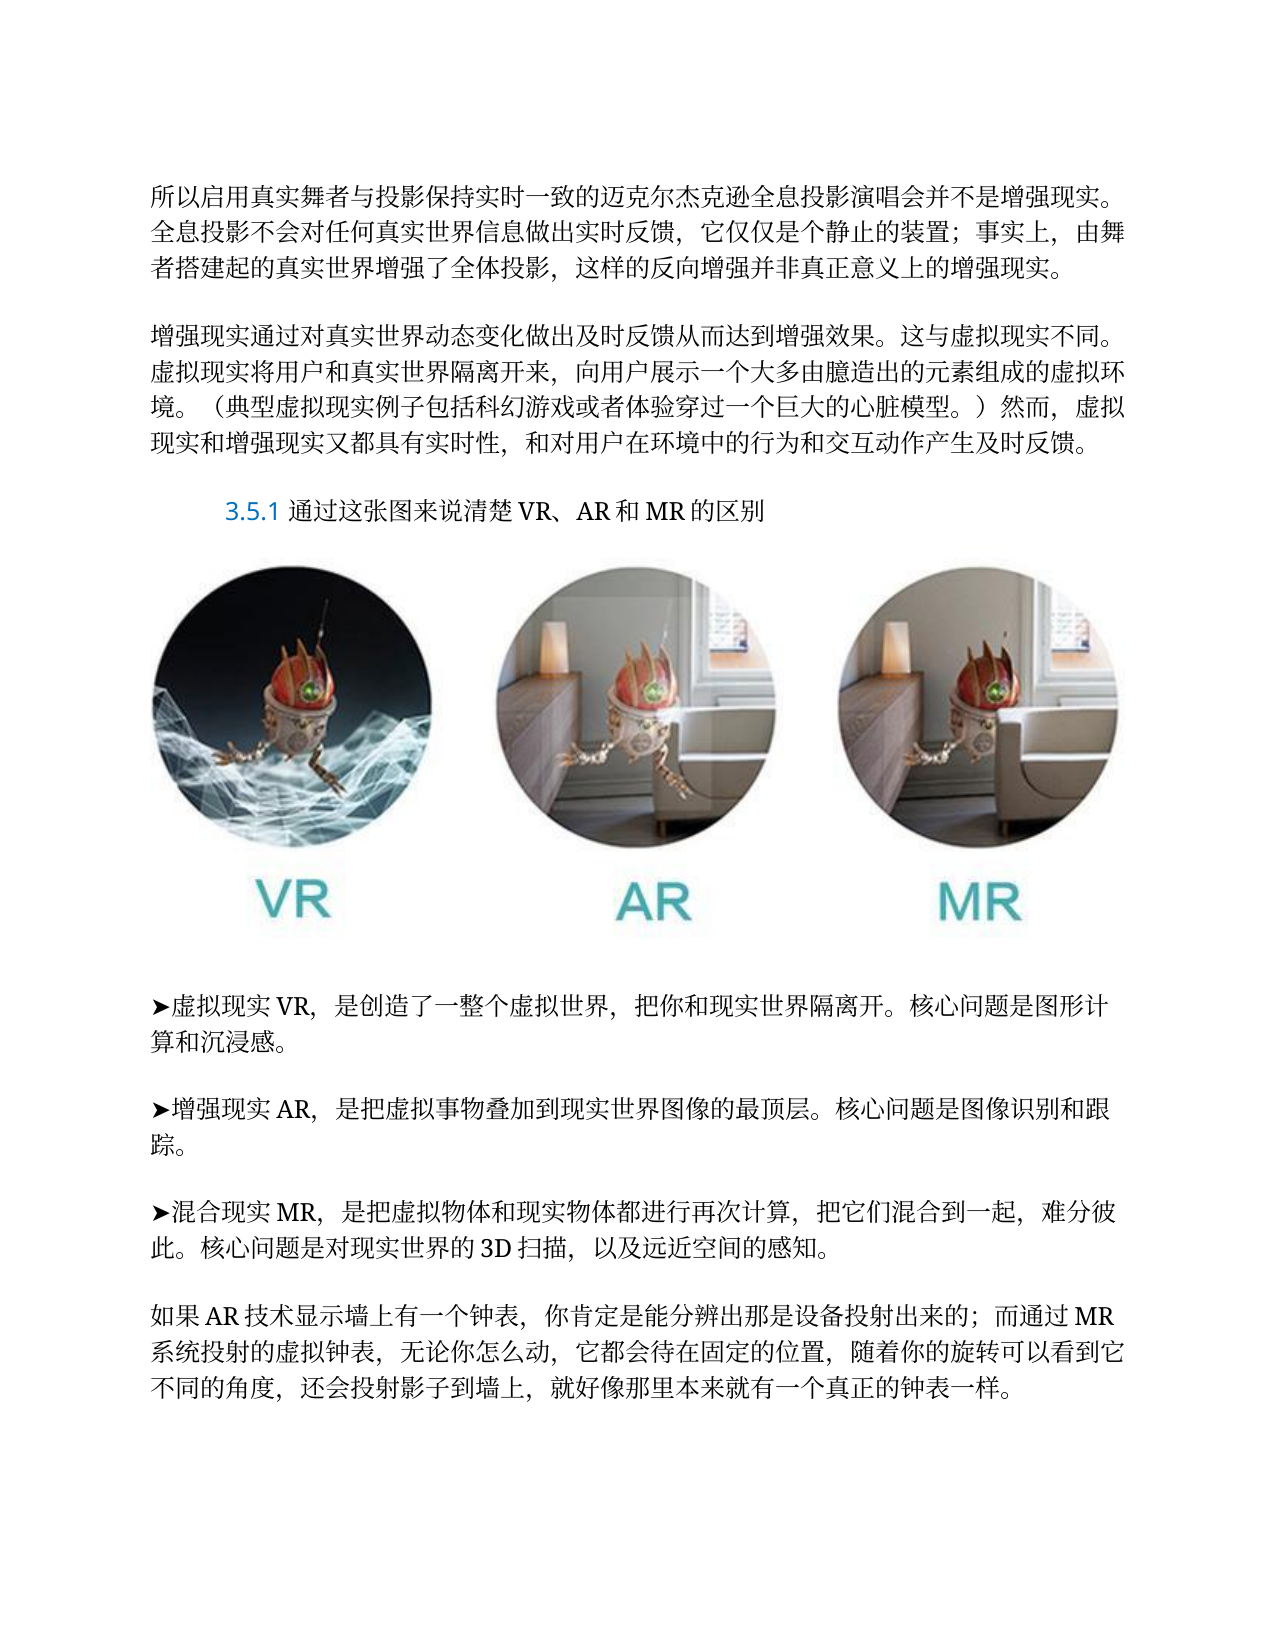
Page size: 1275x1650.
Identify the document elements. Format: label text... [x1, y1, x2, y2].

picture [150, 546, 1125, 968]
text ➤混合现实MR，是把虚拟物体和现实物体都进行再次计算，把它们混合到一起，难分彼此。核心问题是对现实世界的3D扫描，以及远近空间的感知。 [150, 1193, 1125, 1265]
text 如果AR技术显示墙上有一个钟表，你肯定是能分辨出那是设备投射出来的；而通过MR系统投射的虚拟钟表，无论你怎么动，它都会待在固定的位置，随着你的旋转可以看到它不同的角度，还会投射影子到墙上，就好像那里本来就有一个真正的钟表一样。 [150, 1296, 1125, 1404]
text 3.5.1 通过这张图来说清楚VR、AR和MR的区别 [150, 491, 1125, 527]
text 增强现实通过对真实世界动态变化做出及时反馈从而达到增强效果。这与虚拟现实不同。虚拟现实将用户和真实世界隔离开来，向用户展示一个大多由臆造出的元素组成的虚拟环境。（典型虚拟现实例子包括科幻游戏或者体验穿过一个巨大的心脏模型。）然而，虚拟现实和增强现实又都具有实时性，和对用户在环境中的行为和交互动作产生及时反馈。 [150, 316, 1125, 460]
text ➤虚拟现实VR，是创造了一整个虚拟世界，把你和现实世界隔离开。核心问题是图形计算和沉浸感。 [150, 986, 1125, 1058]
text 所以启用真实舞者与投影保持实时一致的迈克尔杰克逊全息投影演唱会并不是增强现实。全息投影不会对任何真实世界信息做出实时反馈，它仅仅是个静止的装置；事实上，由舞者搭建起的真实世界增强了全体投影，这样的反向增强并非真正意义上的增强现实。 [150, 177, 1125, 285]
text ➤增强现实AR，是把虚拟事物叠加到现实世界图像的最顶层。核心问题是图像识别和跟踪。 [150, 1090, 1125, 1162]
